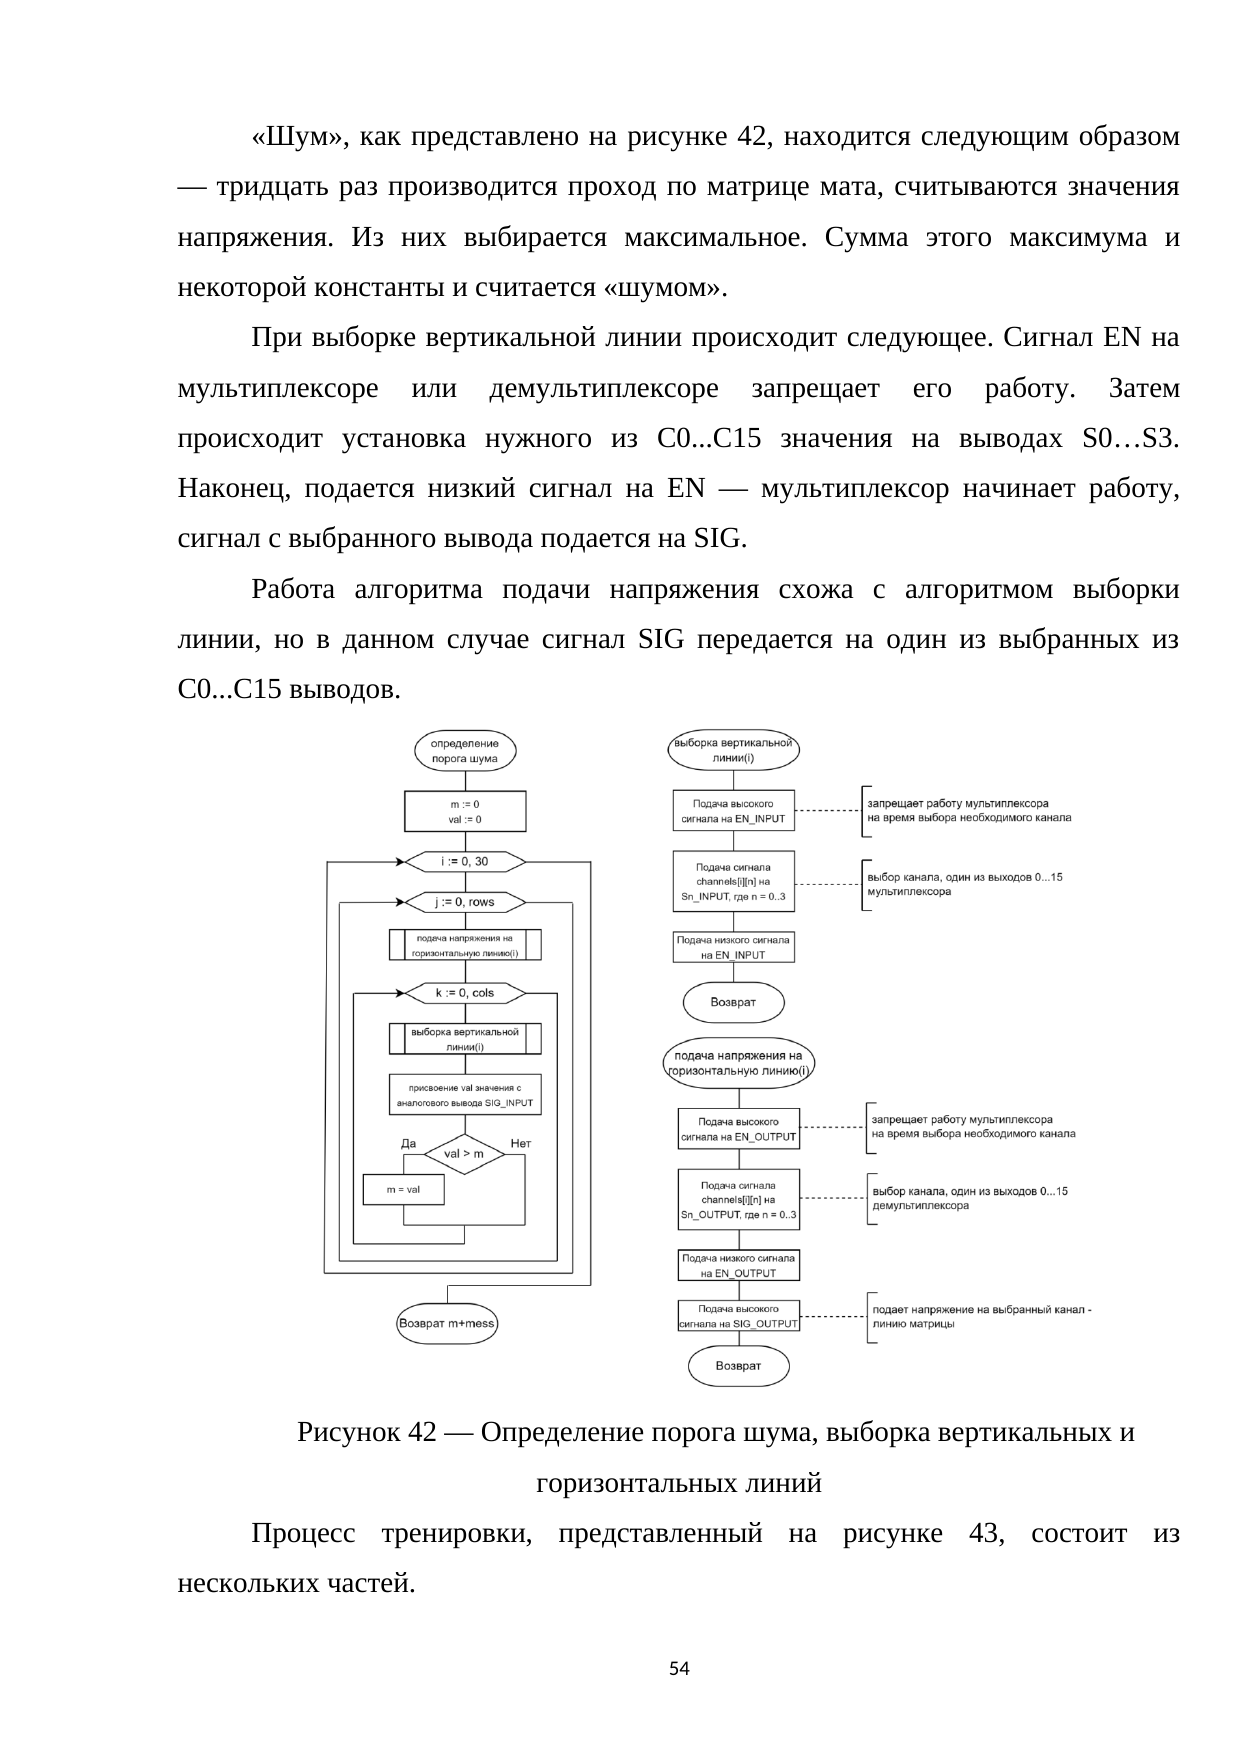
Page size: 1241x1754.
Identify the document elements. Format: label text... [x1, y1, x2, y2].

text Процесс тренировки, представленный на рисунке 43, состоит из нескольких частей. [177, 1515, 1181, 1599]
text Рисунок 42 — Определение порога шума, выборка вертикальных и горизонтальных линий [177, 1414, 1181, 1498]
picture [322, 721, 1110, 1402]
text «Шум», как представлено на рисунке 42, находится следующим образом — тридцать раз производится проход по матрице мата, считываются значения напряжения. Из них выбирается максимальное. Сумма этого максимума и некоторой константы и считается «шумом». [177, 118, 1181, 303]
text Работа алгоритма подачи напряжения схожа с алгоритмом выборки линии, но в данном случае сигнал SIG передается на один из выбранных из С0...С15 выводов. [177, 571, 1181, 705]
text При выборке вертикальной линии происходит следующее. Сигнал EN на мультиплексоре или демультиплексоре запрещает его работу. Затем происходит установка нужного из С0...С15 значения на выводах S0…S3. Наконец, подается низкий сигнал на EN — мультиплексор начинает работу, сигнал с выбранного вывода подается на SIG. [177, 319, 1181, 554]
